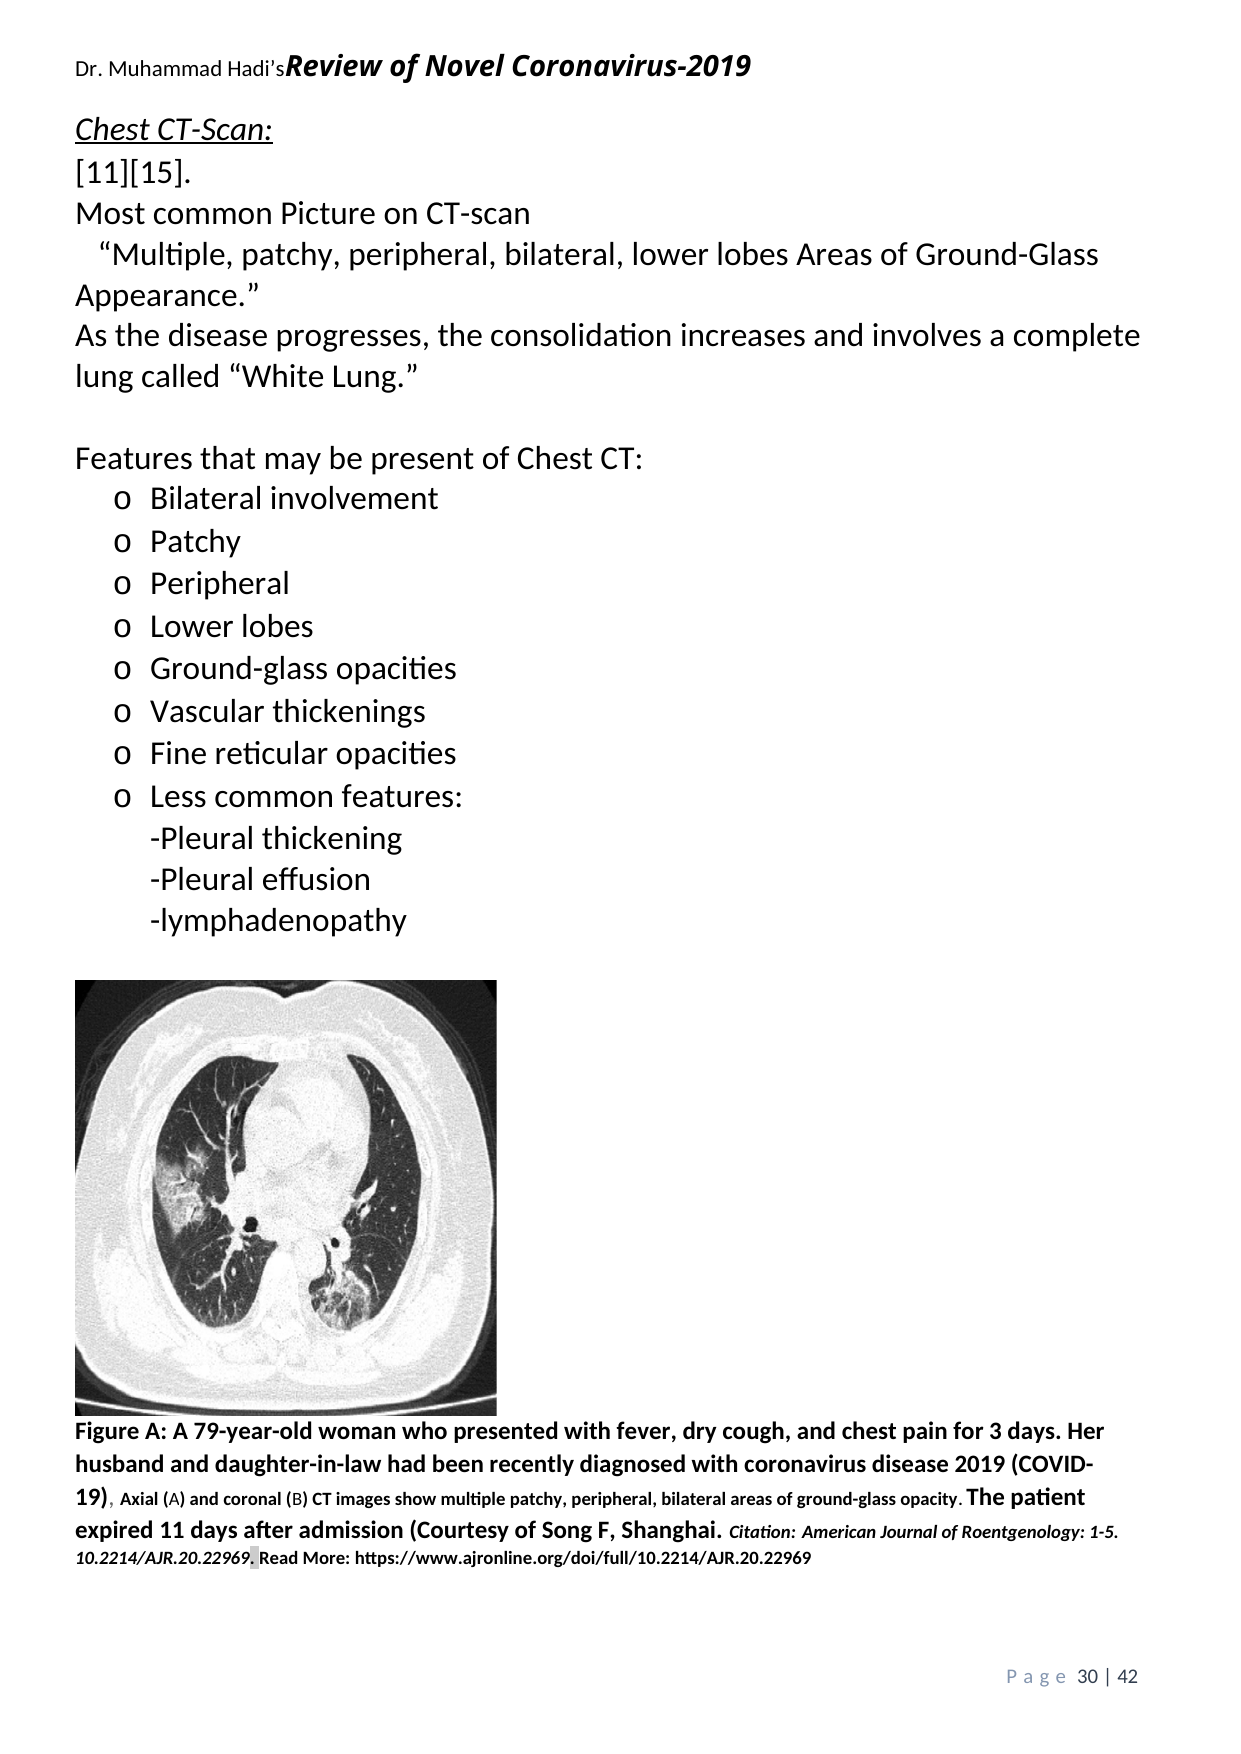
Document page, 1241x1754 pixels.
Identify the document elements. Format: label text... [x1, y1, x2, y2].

list Peripheral [112, 562, 1165, 605]
list Vascular thickenings [112, 690, 1165, 732]
picture [75, 980, 497, 1416]
list Bilateral involvement [112, 477, 1165, 520]
text As the disease progresses, the consolidation increases and involves a complete lung called “White Lung.” [75, 314, 1165, 396]
text Features that may be present of Chest CT: [75, 437, 1165, 477]
text -Pleural thickening [150, 817, 1165, 858]
list Less common features: [112, 775, 1165, 817]
list Lower lobes [112, 605, 1165, 647]
text Figure A: A 79-year-old woman who presented with fever, dry cough, and chest pain for 3 days. Her husband and daughter-in-law had been recently diagnosed with coronavirus disease 2019 (COVID-19), Axial (A) and coronal (B) CT images show multiple patchy, peripheral, bilateral areas of ground-glass opacity. The patient expired 11 days after admission (Courtesy of Song F, Shanghai. Citation: American Journal of Roentgenology: 1-5. 10.2214/AJR.20.22969. Read More: https://www.ajronline.org/doi/full/10.2214/AJR.20.22969 [75, 1415, 1165, 1569]
text -Pleural effusion [150, 858, 1165, 899]
text “Multiple, patchy, peripheral, bilateral, lower lobes Areas of Ground-Glass Appearance.” [75, 233, 1165, 314]
list Ground-glass opacities [112, 647, 1165, 690]
list Fine reticular opacities [112, 732, 1165, 775]
text -lymphadenopathy [150, 899, 1165, 939]
text [11][15]. [75, 152, 1165, 192]
list Patchy [112, 520, 1165, 562]
subtitle Chest CT-Scan: [75, 108, 1165, 148]
text Most common Picture on CT-scan [75, 192, 1165, 233]
